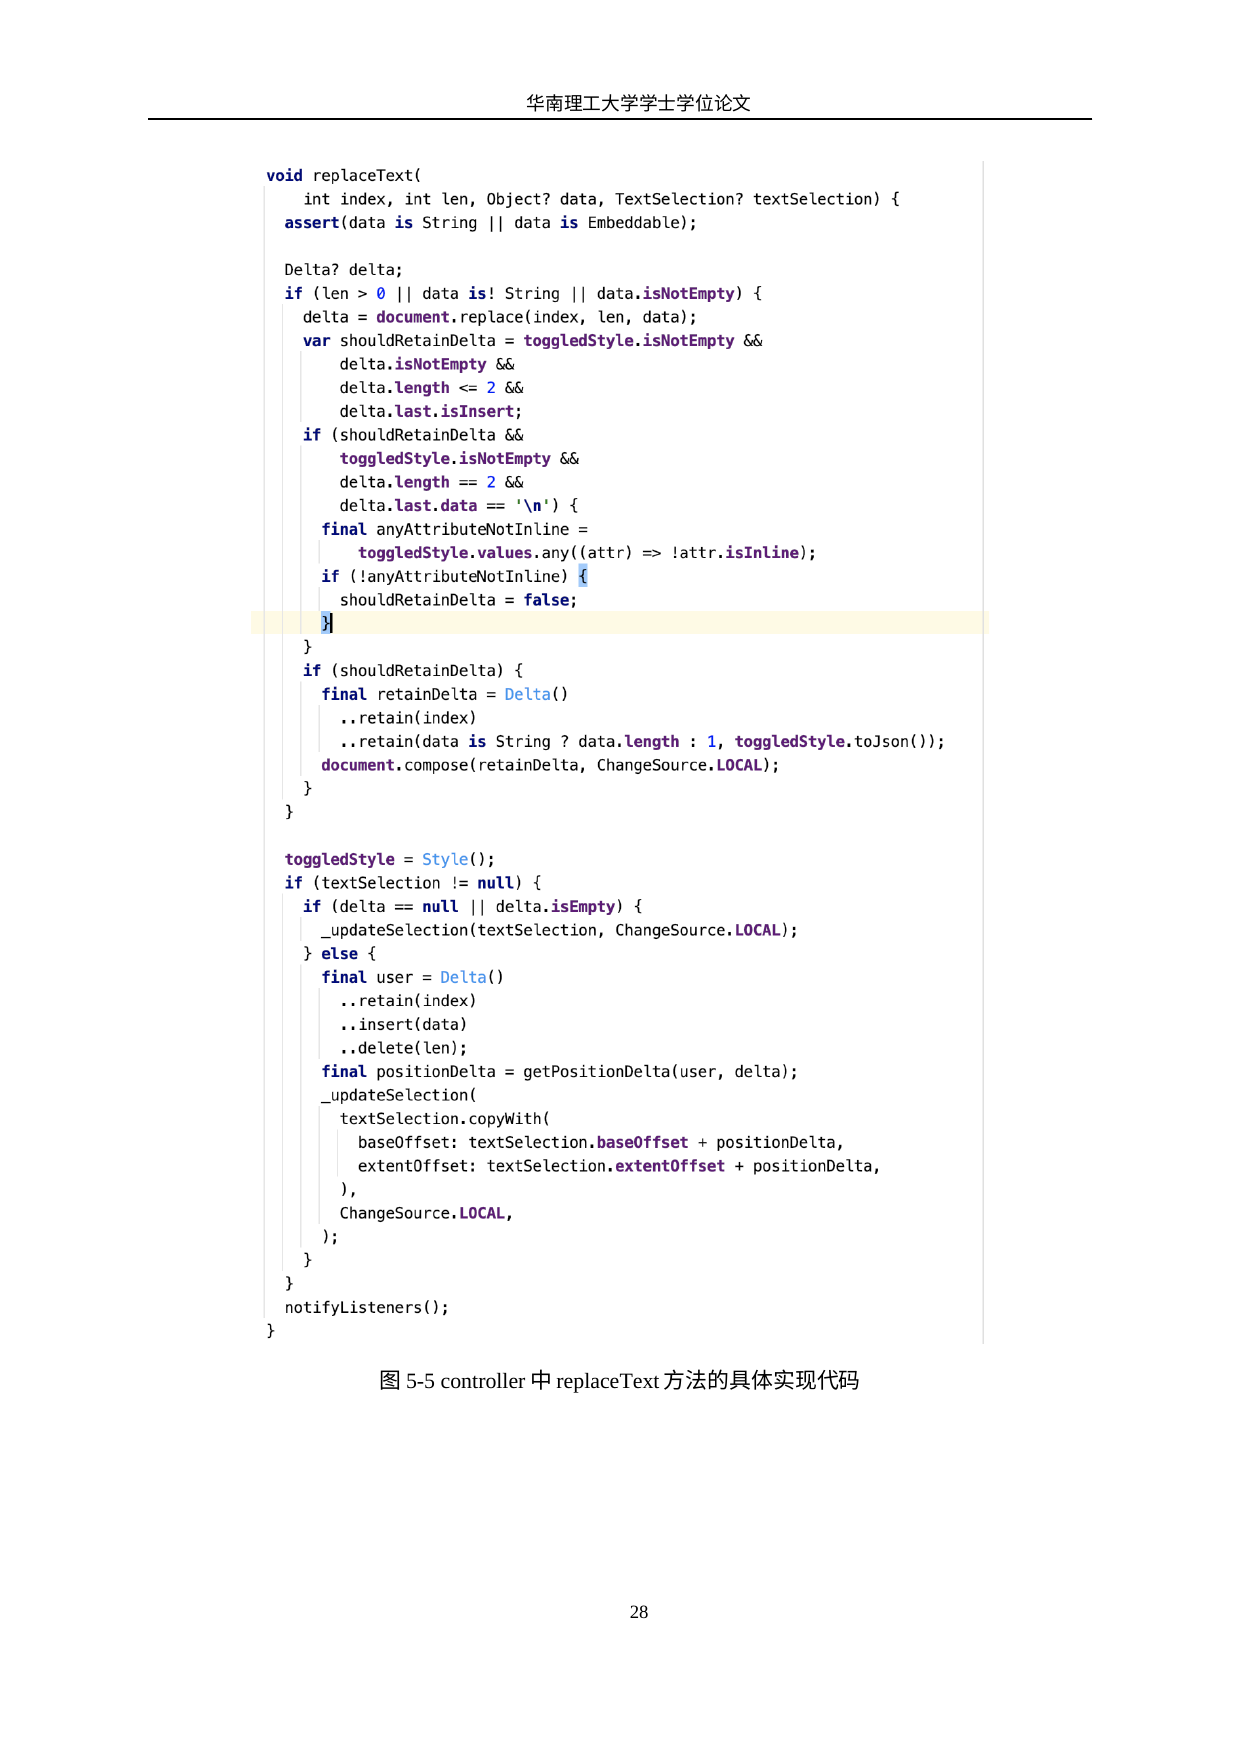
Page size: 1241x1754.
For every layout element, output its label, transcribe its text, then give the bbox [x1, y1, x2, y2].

picture [251, 161, 990, 1344]
text 图5-5 controller中replaceText方法的具体实现代码 [148, 1362, 1092, 1396]
